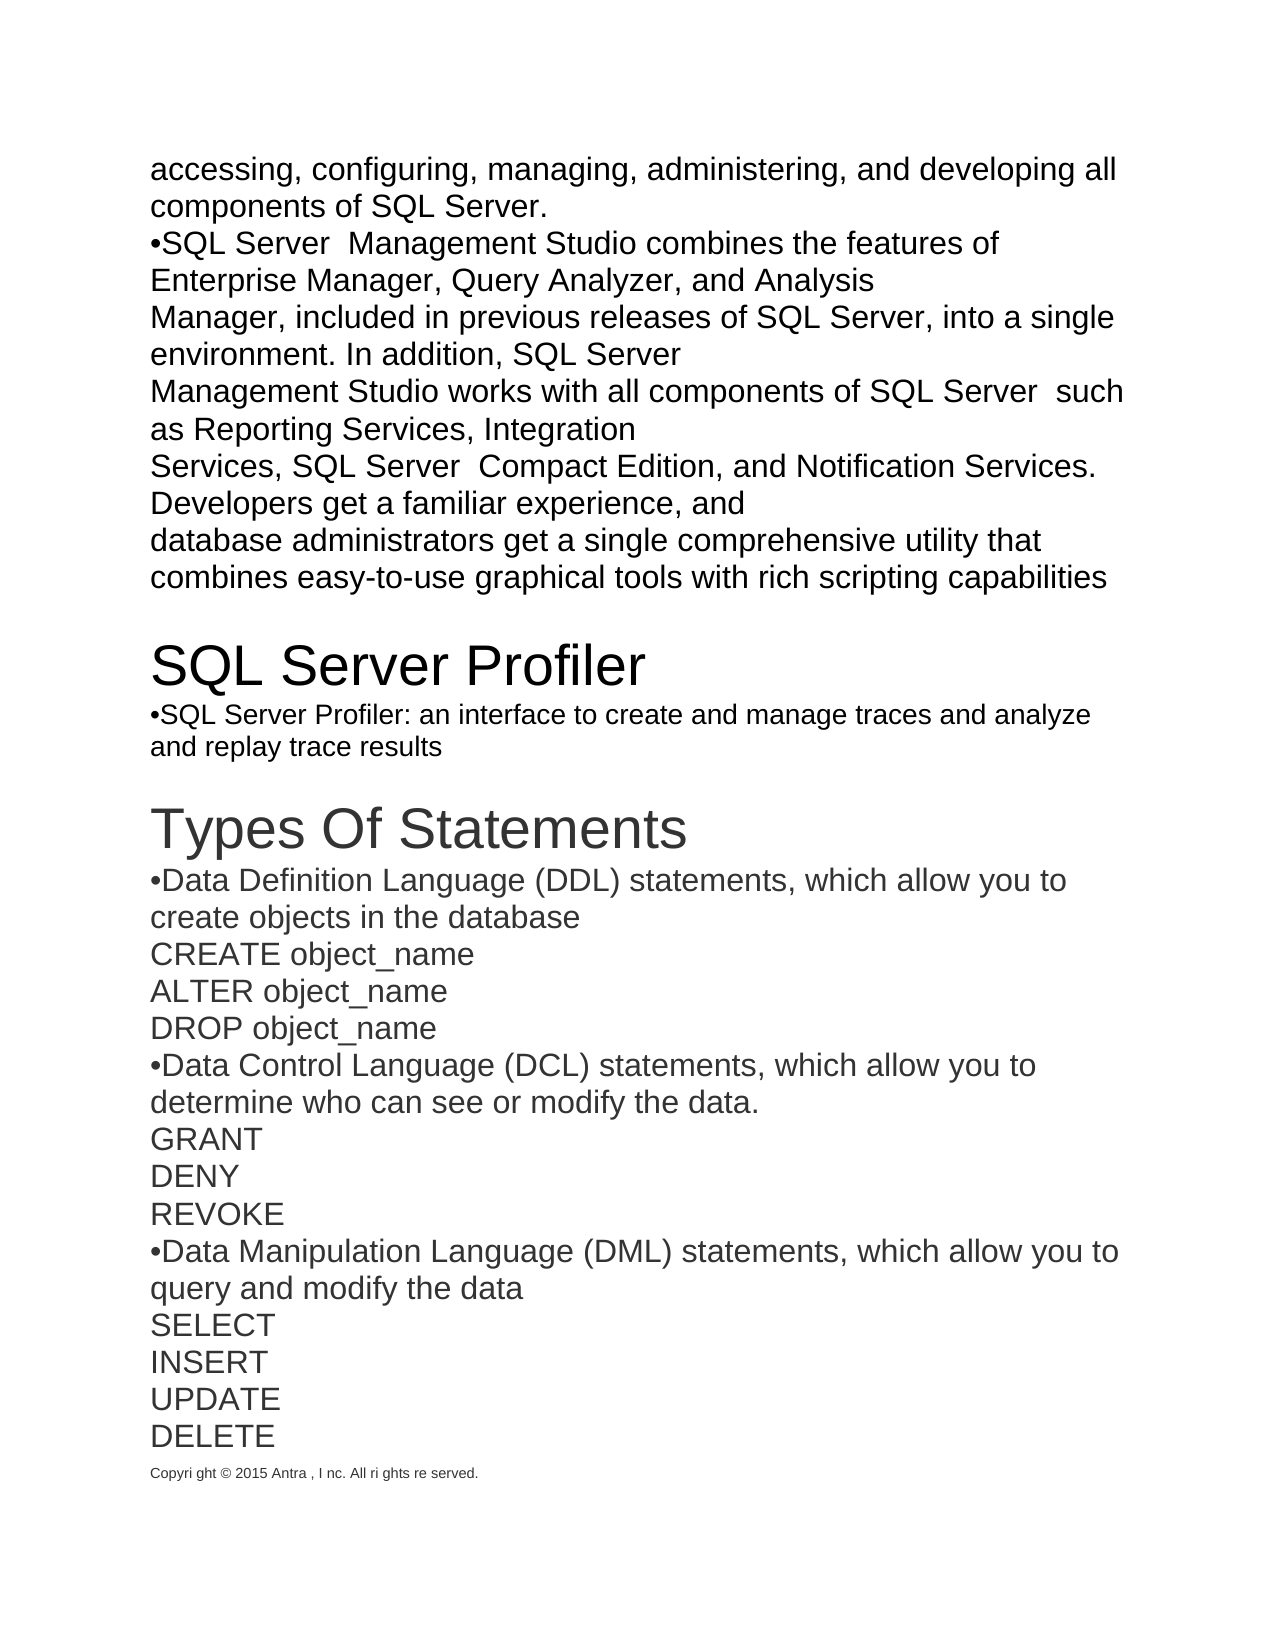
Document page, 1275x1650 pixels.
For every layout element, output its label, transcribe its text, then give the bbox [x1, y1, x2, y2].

text DENY [150, 1158, 1125, 1195]
text Management Studio works with all components of SQL Server such as Reporting Services, Integration [150, 372, 1125, 447]
text CREATE object_name [150, 935, 1125, 972]
text GRANT [150, 1121, 1125, 1158]
text accessing, configuring, managing, administering, and developing all components of SQL Server. [150, 150, 1125, 224]
text Manager, included in previous releases of SQL Server, into a single environment. In addition, SQL Server [150, 298, 1125, 372]
text SQL Server Profiler [150, 632, 1125, 698]
text database administrators get a single comprehensive utility that combines easy-to-use graphical tools with rich scripting capabilities [150, 521, 1125, 595]
text Services, SQL Server Compact Edition, and Notification Services. Developers get a familiar experience, and [150, 447, 1125, 521]
text ALTER object_name [150, 972, 1125, 1009]
text •Data Definition Language (DDL) statements, which allow you to create objects in the database [150, 861, 1125, 935]
text •Data Control Language (DCL) statements, which allow you to determine who can see or modify the data. [150, 1046, 1125, 1121]
text Copyri ght © 2015 Antra , I nc. All ri ghts re served. [150, 1465, 1125, 1481]
text •Data Manipulation Language (DML) statements, which allow you to query and modify the data [150, 1232, 1125, 1306]
text •SQL Server Profiler: an interface to create and manage traces and analyze and replay trace results [150, 698, 1125, 763]
text INSERT [150, 1343, 1125, 1380]
text UPDATE [150, 1380, 1125, 1417]
text REVOKE [150, 1195, 1125, 1232]
text DELETE [150, 1417, 1125, 1454]
text SELECT [150, 1306, 1125, 1343]
text •SQL Server Management Studio combines the features of Enterprise Manager, Query Analyzer, and Analysis [150, 224, 1125, 298]
text DROP object_name [150, 1009, 1125, 1046]
text Types Of Statements [150, 795, 1125, 861]
